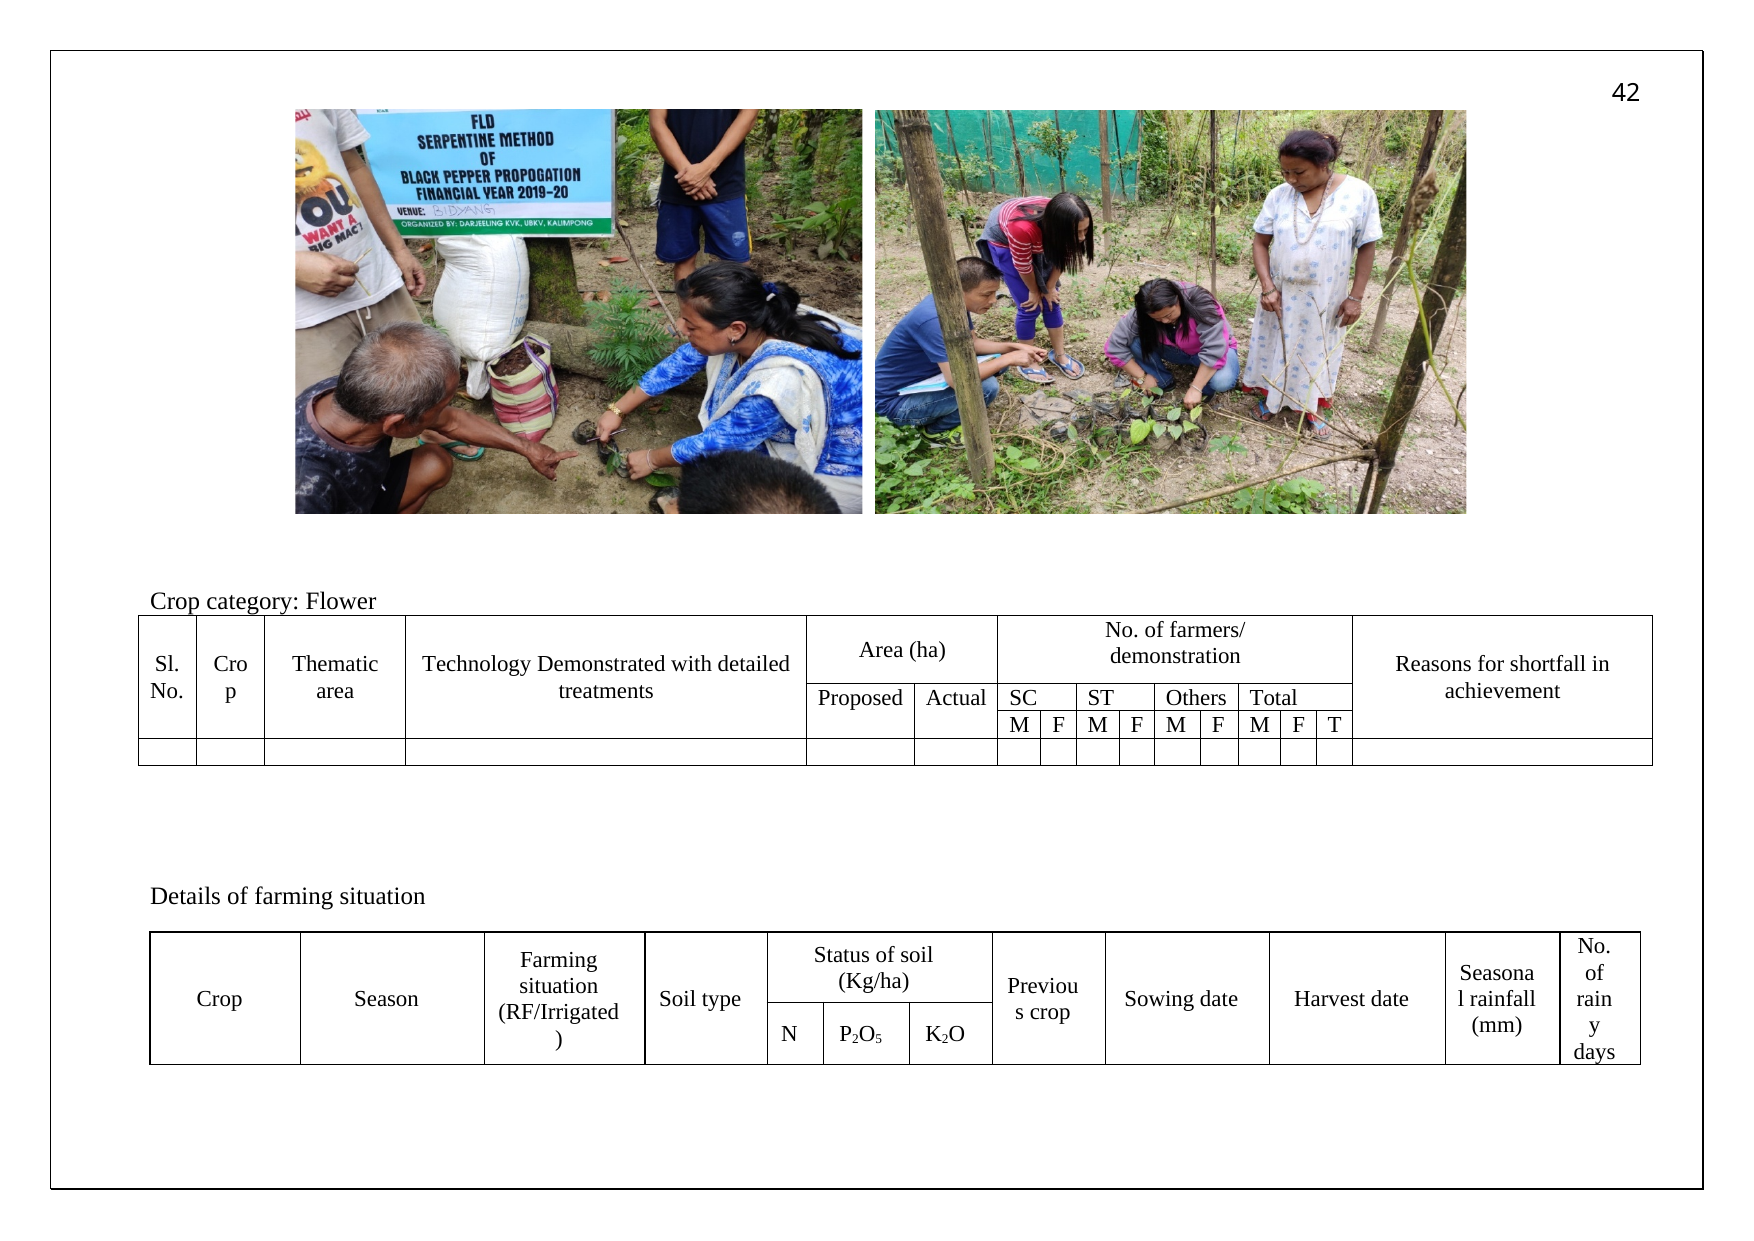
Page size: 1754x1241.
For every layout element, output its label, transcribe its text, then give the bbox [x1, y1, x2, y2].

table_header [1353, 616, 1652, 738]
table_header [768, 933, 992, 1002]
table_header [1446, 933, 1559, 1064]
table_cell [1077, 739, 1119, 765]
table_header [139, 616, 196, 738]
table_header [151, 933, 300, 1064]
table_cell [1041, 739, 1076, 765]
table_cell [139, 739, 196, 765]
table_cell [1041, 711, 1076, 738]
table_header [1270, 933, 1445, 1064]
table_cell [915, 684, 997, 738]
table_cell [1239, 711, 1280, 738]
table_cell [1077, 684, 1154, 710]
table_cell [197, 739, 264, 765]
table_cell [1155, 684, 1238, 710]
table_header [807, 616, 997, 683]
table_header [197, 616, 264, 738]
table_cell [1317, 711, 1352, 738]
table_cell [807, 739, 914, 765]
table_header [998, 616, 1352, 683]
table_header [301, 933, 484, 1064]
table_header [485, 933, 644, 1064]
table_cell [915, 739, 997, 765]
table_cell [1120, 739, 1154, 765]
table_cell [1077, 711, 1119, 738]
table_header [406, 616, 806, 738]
text Details of farming situation [150, 881, 1615, 910]
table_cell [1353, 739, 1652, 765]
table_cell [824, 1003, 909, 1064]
picture [875, 110, 1467, 514]
picture [295, 109, 863, 514]
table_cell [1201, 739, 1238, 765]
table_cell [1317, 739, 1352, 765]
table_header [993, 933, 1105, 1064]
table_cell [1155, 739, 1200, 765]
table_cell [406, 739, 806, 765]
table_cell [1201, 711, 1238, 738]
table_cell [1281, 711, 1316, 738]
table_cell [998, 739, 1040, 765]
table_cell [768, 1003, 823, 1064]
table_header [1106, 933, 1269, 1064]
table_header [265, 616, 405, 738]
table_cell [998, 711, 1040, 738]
text Crop category: Flower [150, 586, 1640, 615]
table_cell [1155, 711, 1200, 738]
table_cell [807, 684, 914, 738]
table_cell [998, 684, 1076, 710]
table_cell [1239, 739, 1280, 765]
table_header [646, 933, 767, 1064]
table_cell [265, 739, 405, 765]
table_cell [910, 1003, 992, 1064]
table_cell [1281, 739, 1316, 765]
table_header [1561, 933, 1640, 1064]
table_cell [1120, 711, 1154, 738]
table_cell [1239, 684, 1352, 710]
